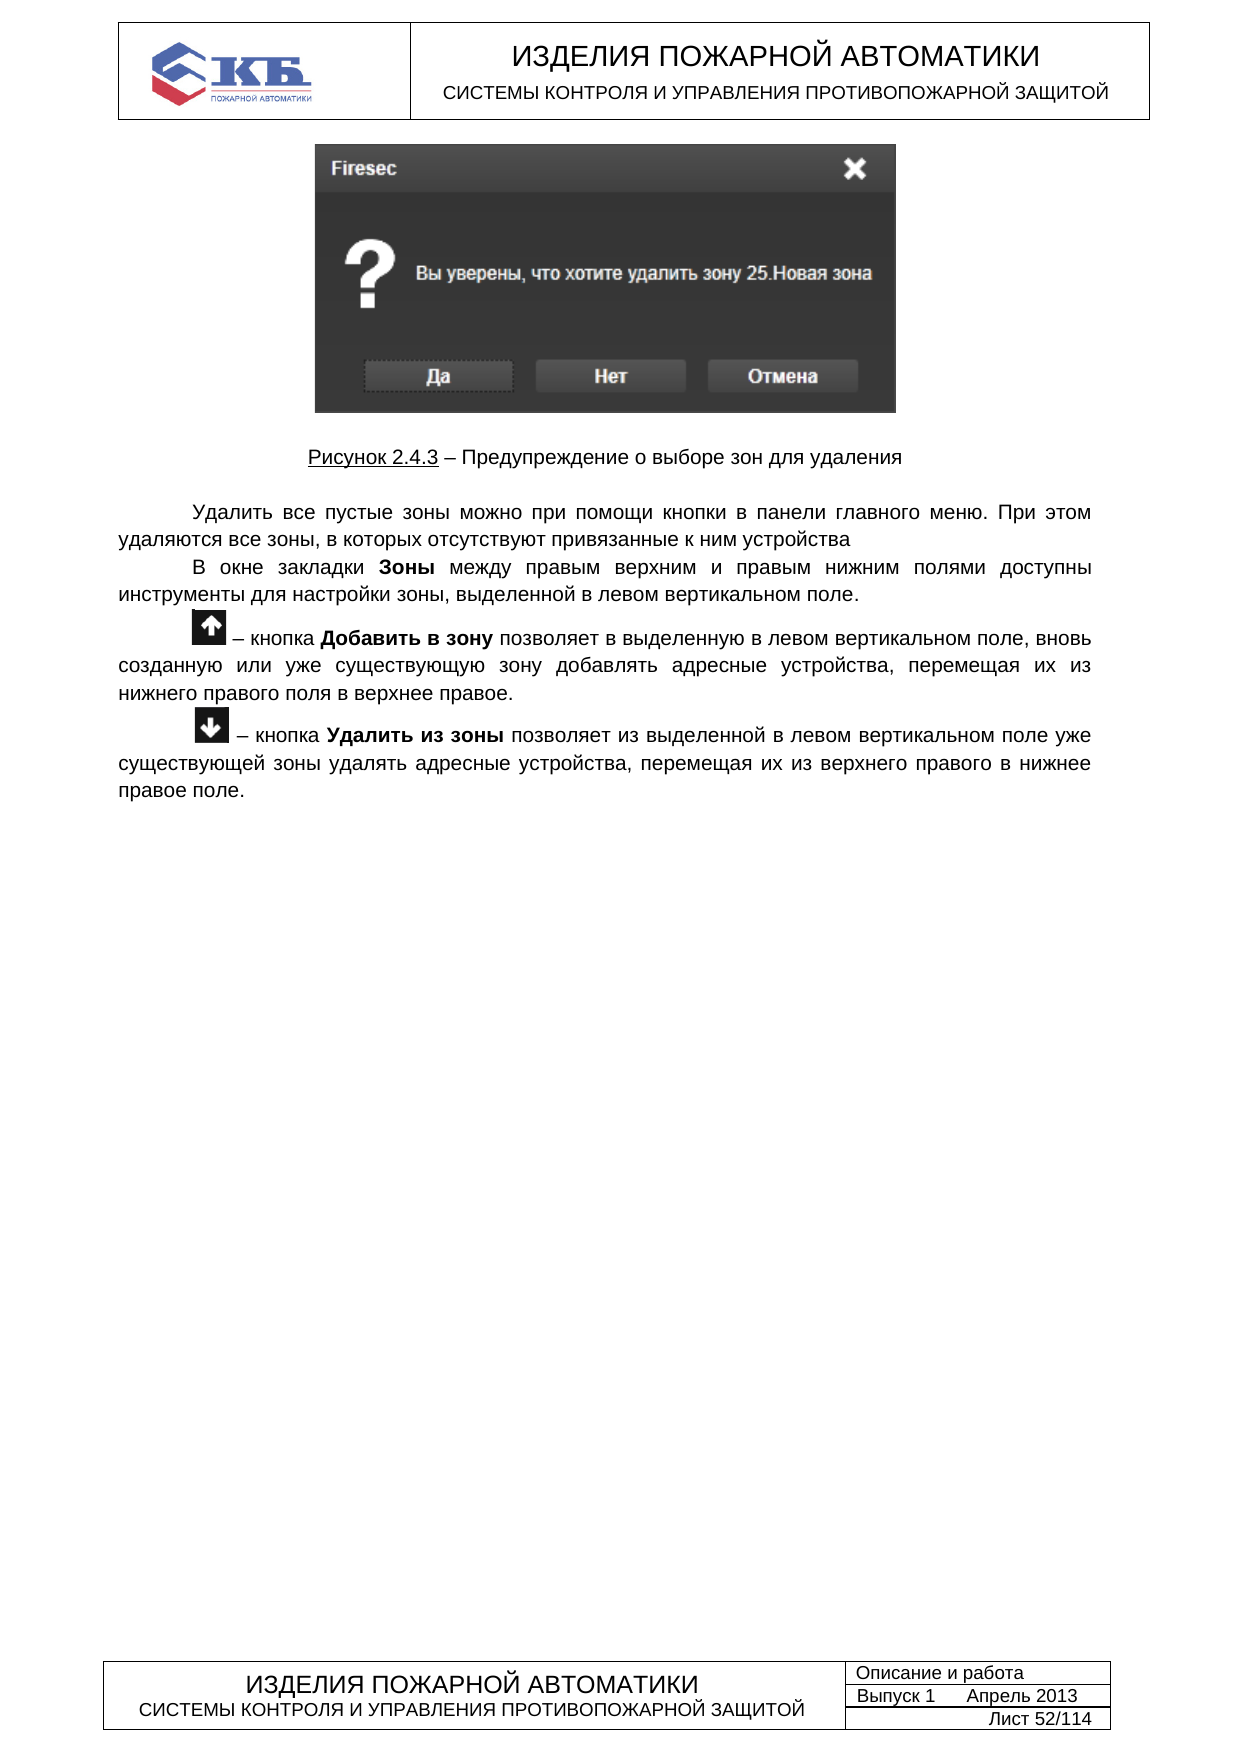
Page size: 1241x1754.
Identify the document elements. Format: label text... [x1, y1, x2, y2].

picture [314, 144, 896, 413]
list Рисунок 2.4.3 – Предупреждение о выборе зон для удаления [118, 445, 1092, 469]
picture [191, 609, 227, 645]
list В окне закладки Зоны между правым верхним и правым нижним полями доступны инструменты для настройки зоны, выделенной в левом вертикальном поле. [118, 555, 1092, 606]
list Удалить все пустые зоны можно при помощи кнопки в панели главного меню. При этом удаляются все зоны, в которых отсутствуют привязанные к ним устройства [118, 500, 1092, 551]
picture [148, 34, 325, 115]
list – кнопка Добавить в зону позволяет в выделенную в левом вертикальном поле, вновь созданную или уже существующую зону добавлять адресные устройства, перемещая их из нижнего правого поля в верхнее правое. [118, 610, 1092, 704]
list – кнопка Удалить из зоны позволяет из выделенной в левом вертикальном поле уже существующей зоны удалять адресные устройства, перемещая их из верхнего правого в нижнее правое поле. [118, 708, 1092, 802]
picture [194, 707, 229, 743]
